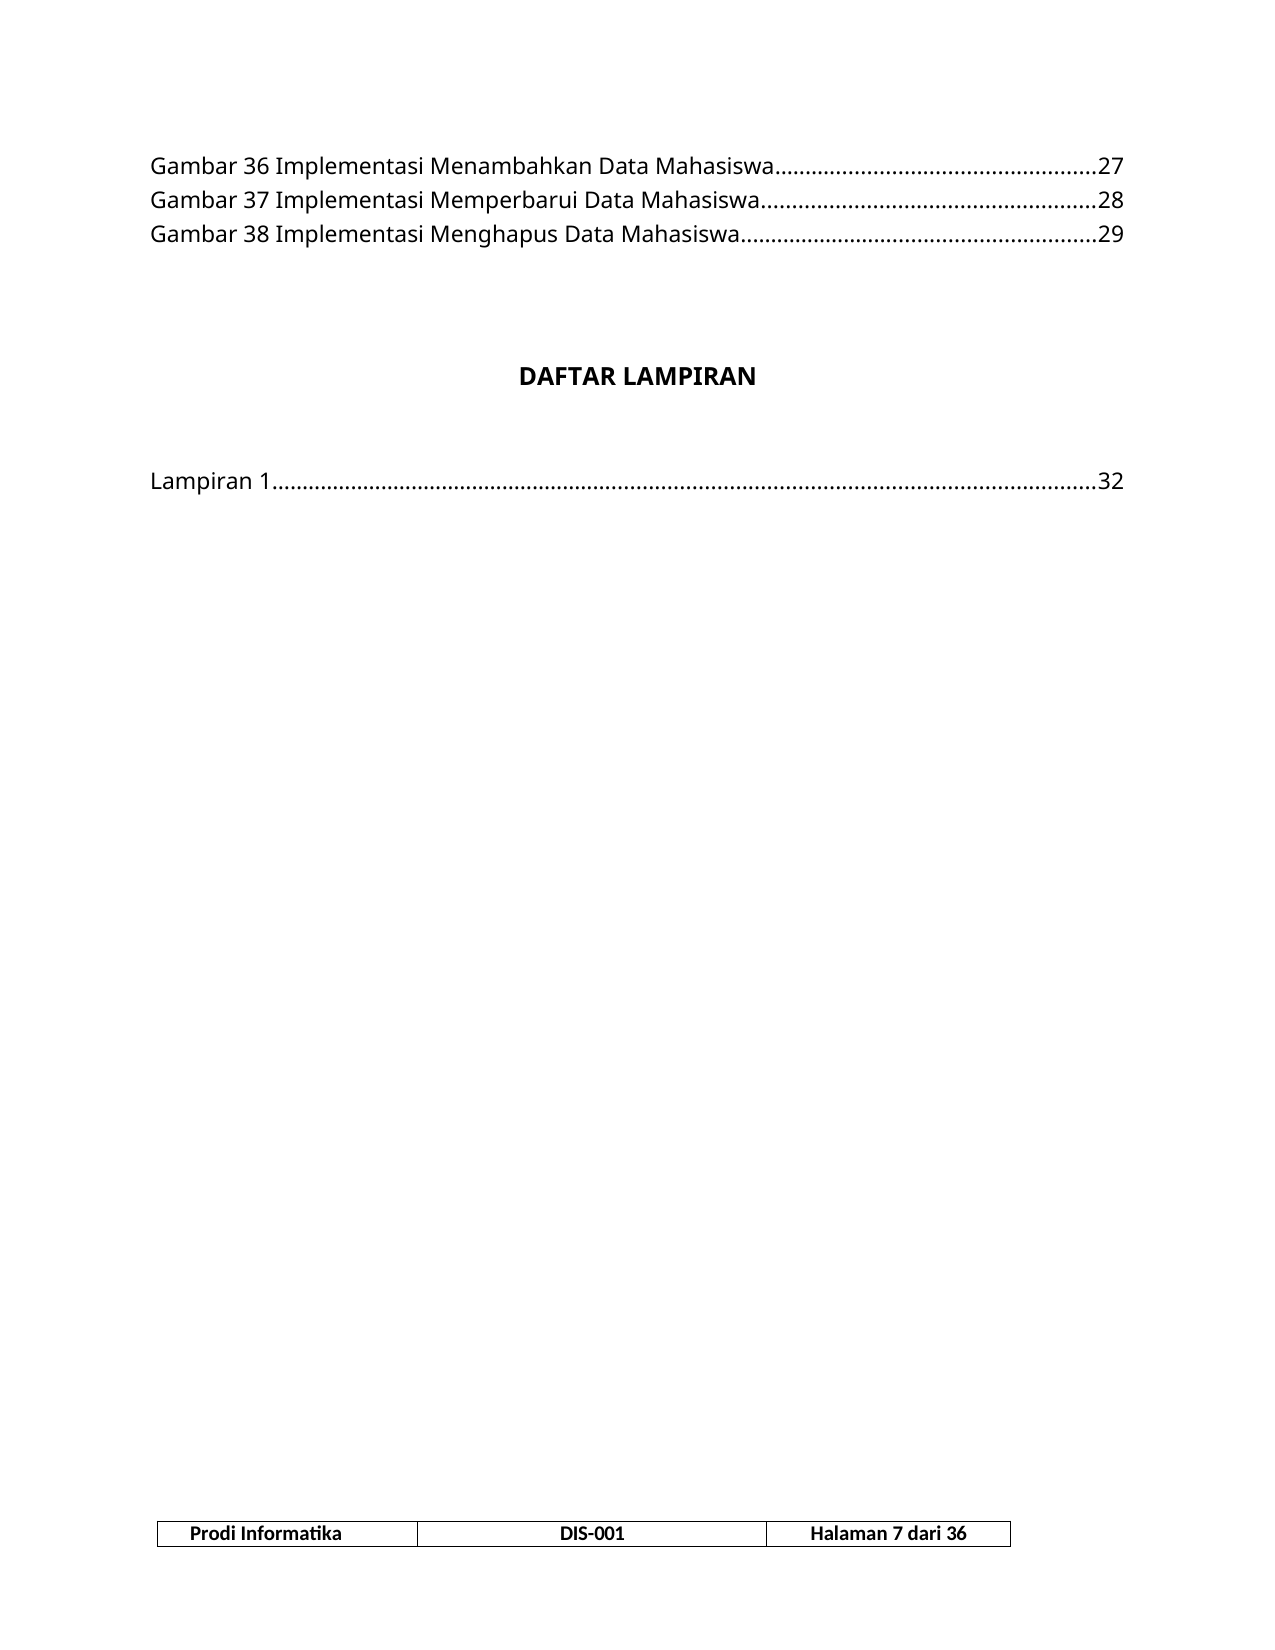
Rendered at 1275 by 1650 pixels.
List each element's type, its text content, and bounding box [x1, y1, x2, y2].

text Gambar 38 Implementasi Menghapus Data Mahasiswa 29 [150, 217, 1125, 249]
text DAFTAR LAMPIRAN [150, 358, 1125, 392]
text Lampiran 1 32 [150, 465, 1125, 496]
text Gambar 36 Implementasi Menambahkan Data Mahasiswa 27 [150, 150, 1125, 181]
text Gambar 37 Implementasi Memperbarui Data Mahasiswa 28 [150, 184, 1125, 215]
